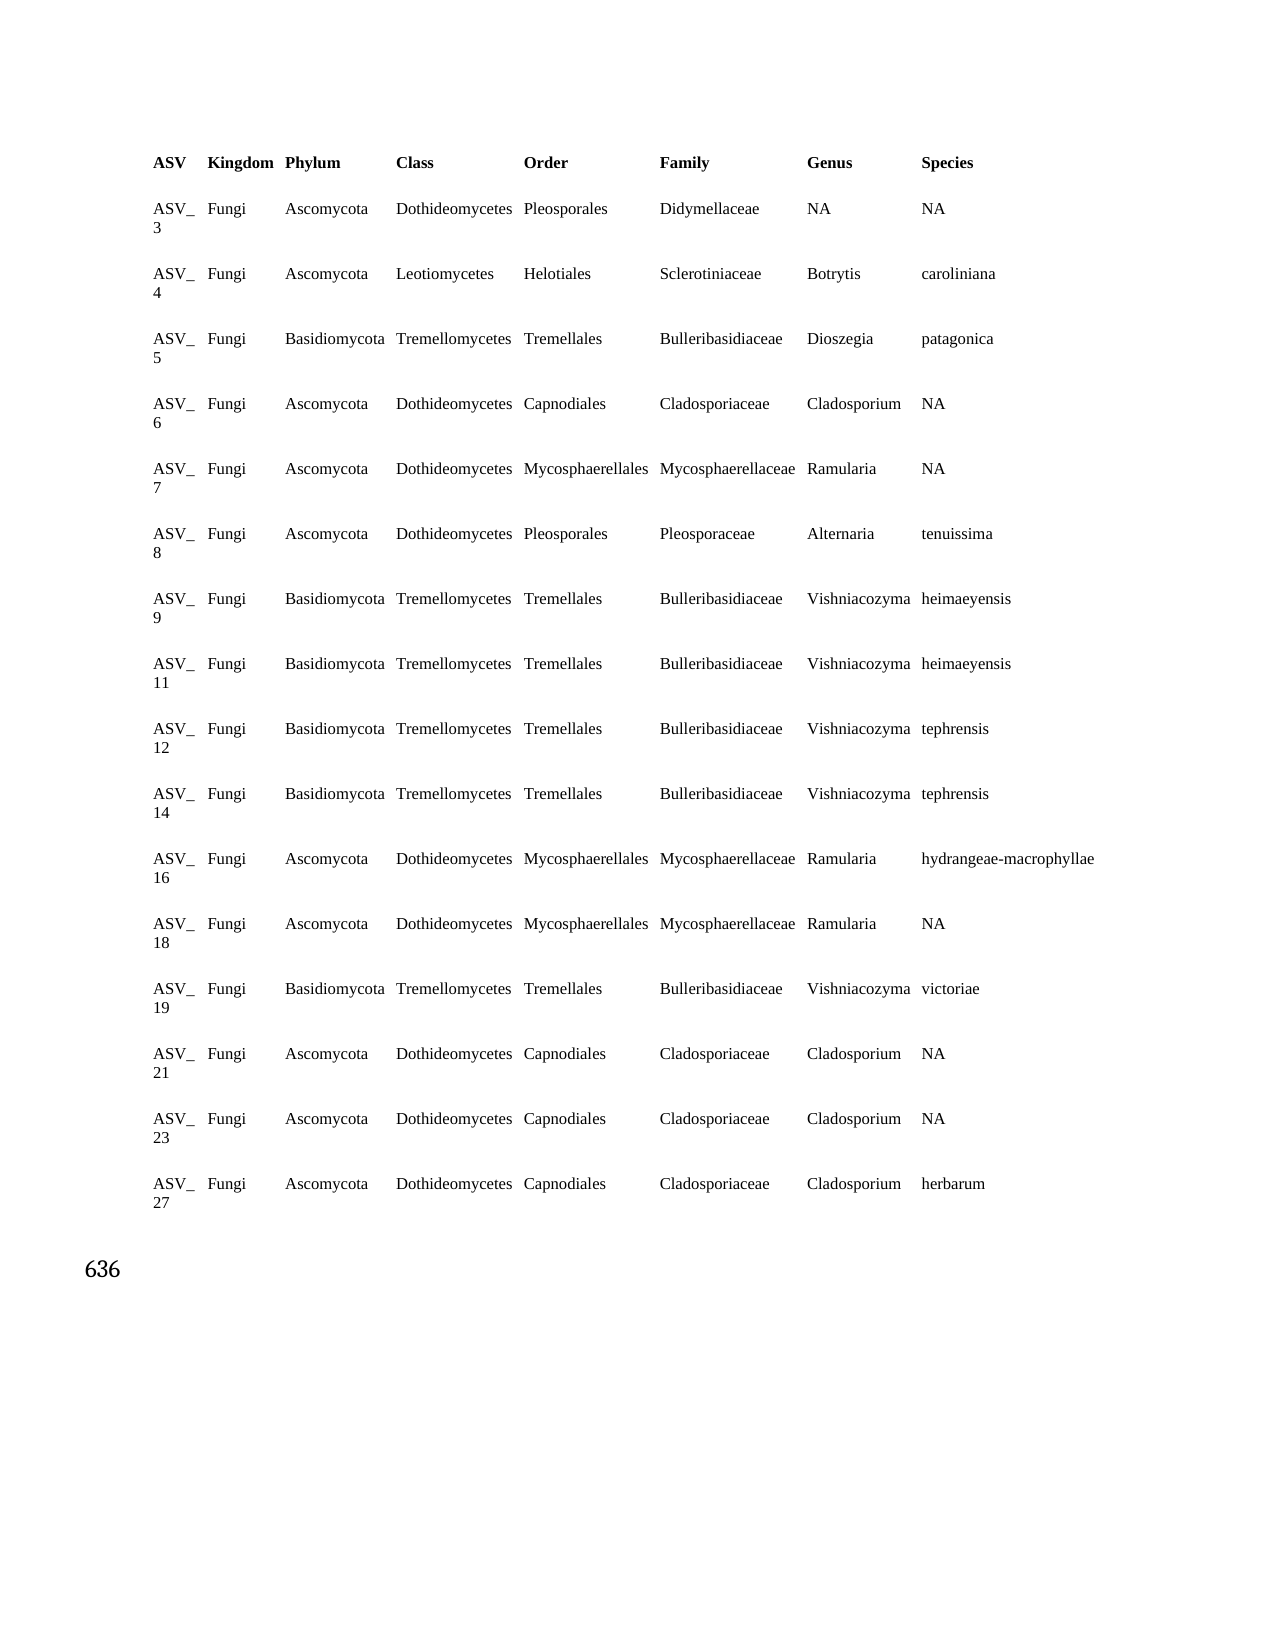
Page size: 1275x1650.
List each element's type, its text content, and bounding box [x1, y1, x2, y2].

table_cell caroliniana [919, 261, 1107, 326]
table_cell ASV_16 [150, 846, 204, 911]
table_cell Cladosporium [804, 391, 918, 456]
table_cell Vishniacozyma [804, 781, 918, 846]
table_cell Tremellales [521, 651, 657, 716]
table_cell ASV_27 [150, 1171, 204, 1236]
table_cell Botrytis [804, 261, 918, 326]
table_cell Dothideomycetes [393, 1041, 521, 1106]
table_cell herbarum [919, 1171, 1107, 1236]
table_cell Basidiomycota [282, 976, 393, 1041]
table_cell Cladosporiaceae [657, 1041, 804, 1106]
table_cell Ascomycota [282, 196, 393, 261]
table_cell ASV_11 [150, 651, 204, 716]
table_cell Fungi [204, 456, 282, 521]
table_cell Ascomycota [282, 391, 393, 456]
table_cell Mycosphaerellaceae [657, 456, 804, 521]
table_cell Mycosphaerellales [521, 846, 657, 911]
table_cell ASV_6 [150, 391, 204, 456]
table_cell Fungi [204, 326, 282, 391]
table_cell patagonica [919, 326, 1107, 391]
table_header Phylum [282, 150, 393, 196]
table_cell Ramularia [804, 456, 918, 521]
table_cell ASV_12 [150, 716, 204, 781]
table_cell Ascomycota [282, 846, 393, 911]
table_cell Fungi [204, 781, 282, 846]
table_cell Capnodiales [521, 1106, 657, 1171]
table_cell NA [919, 1041, 1107, 1106]
table_cell Ascomycota [282, 1041, 393, 1106]
table_cell ASV_23 [150, 1106, 204, 1171]
table_header Class [393, 150, 521, 196]
table_cell Fungi [204, 586, 282, 651]
table_cell Tremellales [521, 326, 657, 391]
table_cell Tremellales [521, 716, 657, 781]
table_cell Vishniacozyma [804, 586, 918, 651]
table_cell Basidiomycota [282, 781, 393, 846]
table_cell Tremellales [521, 586, 657, 651]
table_cell Dothideomycetes [393, 846, 521, 911]
table_cell Capnodiales [521, 391, 657, 456]
table_header Kingdom [204, 150, 282, 196]
table_cell Bulleribasidiaceae [657, 326, 804, 391]
table_cell Bulleribasidiaceae [657, 716, 804, 781]
table_cell Fungi [204, 911, 282, 976]
table_cell Basidiomycota [282, 326, 393, 391]
table_header Genus [804, 150, 918, 196]
table_cell ASV_5 [150, 326, 204, 391]
table_cell ASV_8 [150, 521, 204, 586]
table_cell NA [919, 456, 1107, 521]
table_cell Mycosphaerellaceae [657, 846, 804, 911]
table_cell Dothideomycetes [393, 196, 521, 261]
table_cell NA [919, 196, 1107, 261]
table_cell Dothideomycetes [393, 1171, 521, 1236]
table_cell Tremellomycetes [393, 651, 521, 716]
table_cell Cladosporium [804, 1106, 918, 1171]
table_cell heimaeyensis [919, 651, 1107, 716]
table_cell Fungi [204, 716, 282, 781]
table_cell heimaeyensis [919, 586, 1107, 651]
table_cell tenuissima [919, 521, 1107, 586]
table_cell Tremellales [521, 781, 657, 846]
table_cell Basidiomycota [282, 651, 393, 716]
table_cell Dothideomycetes [393, 521, 521, 586]
table_cell Dothideomycetes [393, 1106, 521, 1171]
table_cell Vishniacozyma [804, 651, 918, 716]
table_cell Helotiales [521, 261, 657, 326]
table_cell Fungi [204, 846, 282, 911]
table_cell Bulleribasidiaceae [657, 781, 804, 846]
table_cell victoriae [919, 976, 1107, 1041]
table_cell Basidiomycota [282, 586, 393, 651]
table_cell Ascomycota [282, 261, 393, 326]
table_cell Ascomycota [282, 521, 393, 586]
table_cell Tremellomycetes [393, 976, 521, 1041]
table_cell Fungi [204, 1106, 282, 1171]
table_cell Basidiomycota [282, 716, 393, 781]
table_cell Tremellomycetes [393, 586, 521, 651]
table_cell Fungi [204, 391, 282, 456]
table_cell Bulleribasidiaceae [657, 586, 804, 651]
table_cell Tremellomycetes [393, 326, 521, 391]
table_cell Alternaria [804, 521, 918, 586]
table_cell ASV_9 [150, 586, 204, 651]
table_cell Tremellomycetes [393, 716, 521, 781]
table_cell Capnodiales [521, 1041, 657, 1106]
table_cell Capnodiales [521, 1171, 657, 1236]
table_cell Fungi [204, 196, 282, 261]
table_header Family [657, 150, 804, 196]
table_cell ASV_14 [150, 781, 204, 846]
table_cell Sclerotiniaceae [657, 261, 804, 326]
table_cell Ramularia [804, 846, 918, 911]
table_cell NA [919, 1106, 1107, 1171]
table_cell hydrangeae-macrophyllae [919, 846, 1107, 911]
table_cell Mycosphaerellales [521, 456, 657, 521]
table_cell Vishniacozyma [804, 976, 918, 1041]
table_cell ASV_3 [150, 196, 204, 261]
table_cell Fungi [204, 1171, 282, 1236]
table_cell Cladosporiaceae [657, 391, 804, 456]
table_cell Ascomycota [282, 1171, 393, 1236]
table_cell Mycosphaerellales [521, 911, 657, 976]
table_cell Bulleribasidiaceae [657, 651, 804, 716]
table_cell Fungi [204, 521, 282, 586]
table_cell NA [919, 911, 1107, 976]
table_cell Ascomycota [282, 1106, 393, 1171]
table_cell ASV_19 [150, 976, 204, 1041]
table_cell Leotiomycetes [393, 261, 521, 326]
table_cell ASV_7 [150, 456, 204, 521]
table_cell Tremellomycetes [393, 781, 521, 846]
table_cell NA [919, 391, 1107, 456]
table_cell Tremellales [521, 976, 657, 1041]
table_cell Fungi [204, 976, 282, 1041]
table_cell Vishniacozyma [804, 716, 918, 781]
table_cell tephrensis [919, 781, 1107, 846]
table_cell Dothideomycetes [393, 456, 521, 521]
table_cell Pleosporales [521, 521, 657, 586]
table_cell Cladosporium [804, 1171, 918, 1236]
table_cell Ascomycota [282, 456, 393, 521]
table_cell ASV_21 [150, 1041, 204, 1106]
table_cell NA [804, 196, 918, 261]
table_cell Cladosporiaceae [657, 1106, 804, 1171]
table_cell Fungi [204, 1041, 282, 1106]
table_header Species [919, 150, 1107, 196]
table_cell Fungi [204, 261, 282, 326]
table_cell Mycosphaerellaceae [657, 911, 804, 976]
table_cell Dothideomycetes [393, 391, 521, 456]
table_header ASV [150, 150, 204, 196]
table_cell ASV_18 [150, 911, 204, 976]
table_cell Didymellaceae [657, 196, 804, 261]
table_cell Fungi [204, 651, 282, 716]
table_cell Ramularia [804, 911, 918, 976]
table_cell ASV_4 [150, 261, 204, 326]
table_cell Dioszegia [804, 326, 918, 391]
table_cell Ascomycota [282, 911, 393, 976]
table_cell Pleosporales [521, 196, 657, 261]
table_cell Dothideomycetes [393, 911, 521, 976]
table_cell Cladosporiaceae [657, 1171, 804, 1236]
table_cell Bulleribasidiaceae [657, 976, 804, 1041]
table_cell Pleosporaceae [657, 521, 804, 586]
table_cell tephrensis [919, 716, 1107, 781]
table_header Order [521, 150, 657, 196]
table_cell Cladosporium [804, 1041, 918, 1106]
